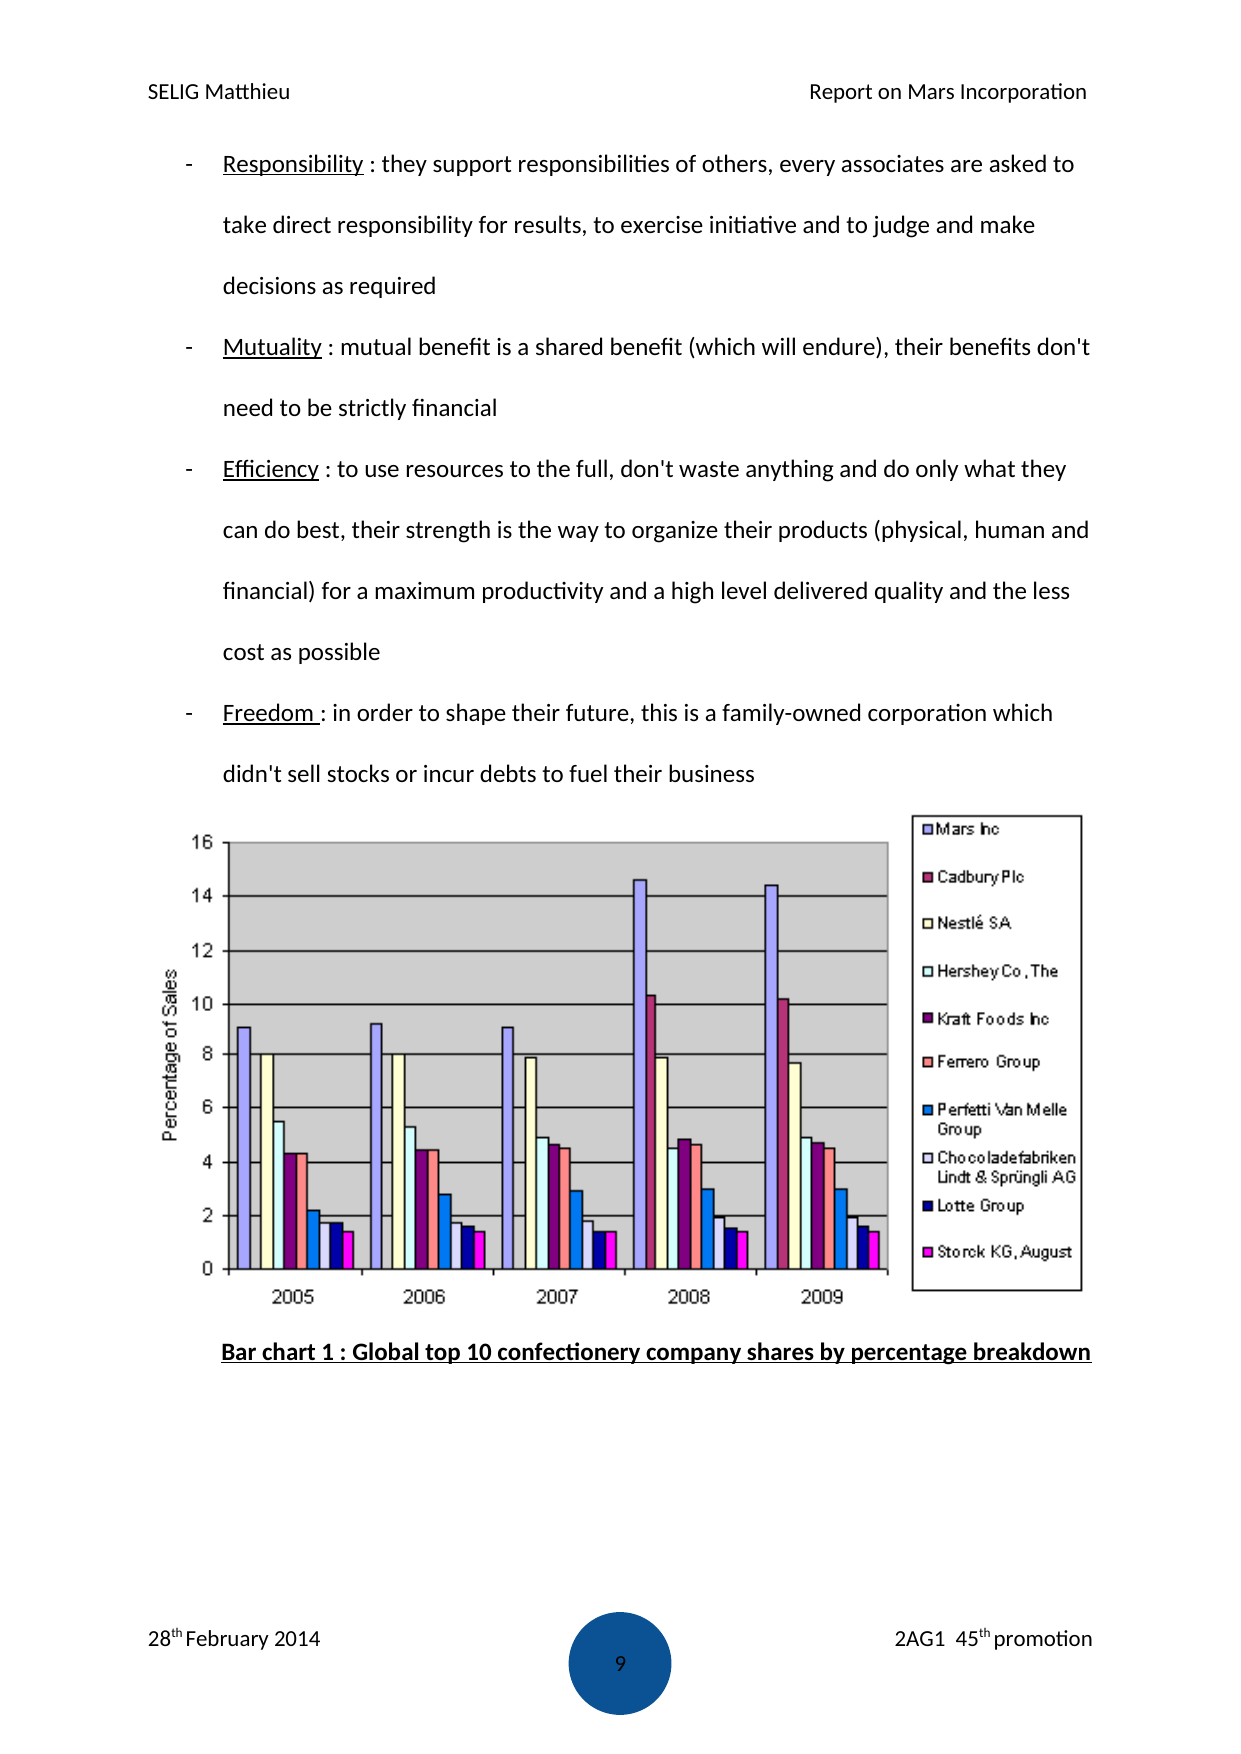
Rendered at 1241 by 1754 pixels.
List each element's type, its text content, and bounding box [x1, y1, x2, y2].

picture [152, 796, 1088, 1309]
list Mutuality : mutual benefit is a shared benefit (which will endure), their benefits don't need to be strictly financial [185, 331, 1092, 422]
list Freedom : in order to shape their future, this is a family-owned corporation which didn't sell stocks or incur debts to fuel their business [185, 697, 1092, 789]
list Responsibility : they support responsibilities of others, every associates are asked to take direct responsibility for results, to exercise initiative and to judge and make decisions as required [185, 148, 1092, 300]
list Efficiency : to use resources to the full, don't waste anything and do only what they can do best, their strength is the way to organize their products (physical, human and financial) for a maximum productivity and a high level delivered quality and the less cost as possible [185, 453, 1092, 667]
